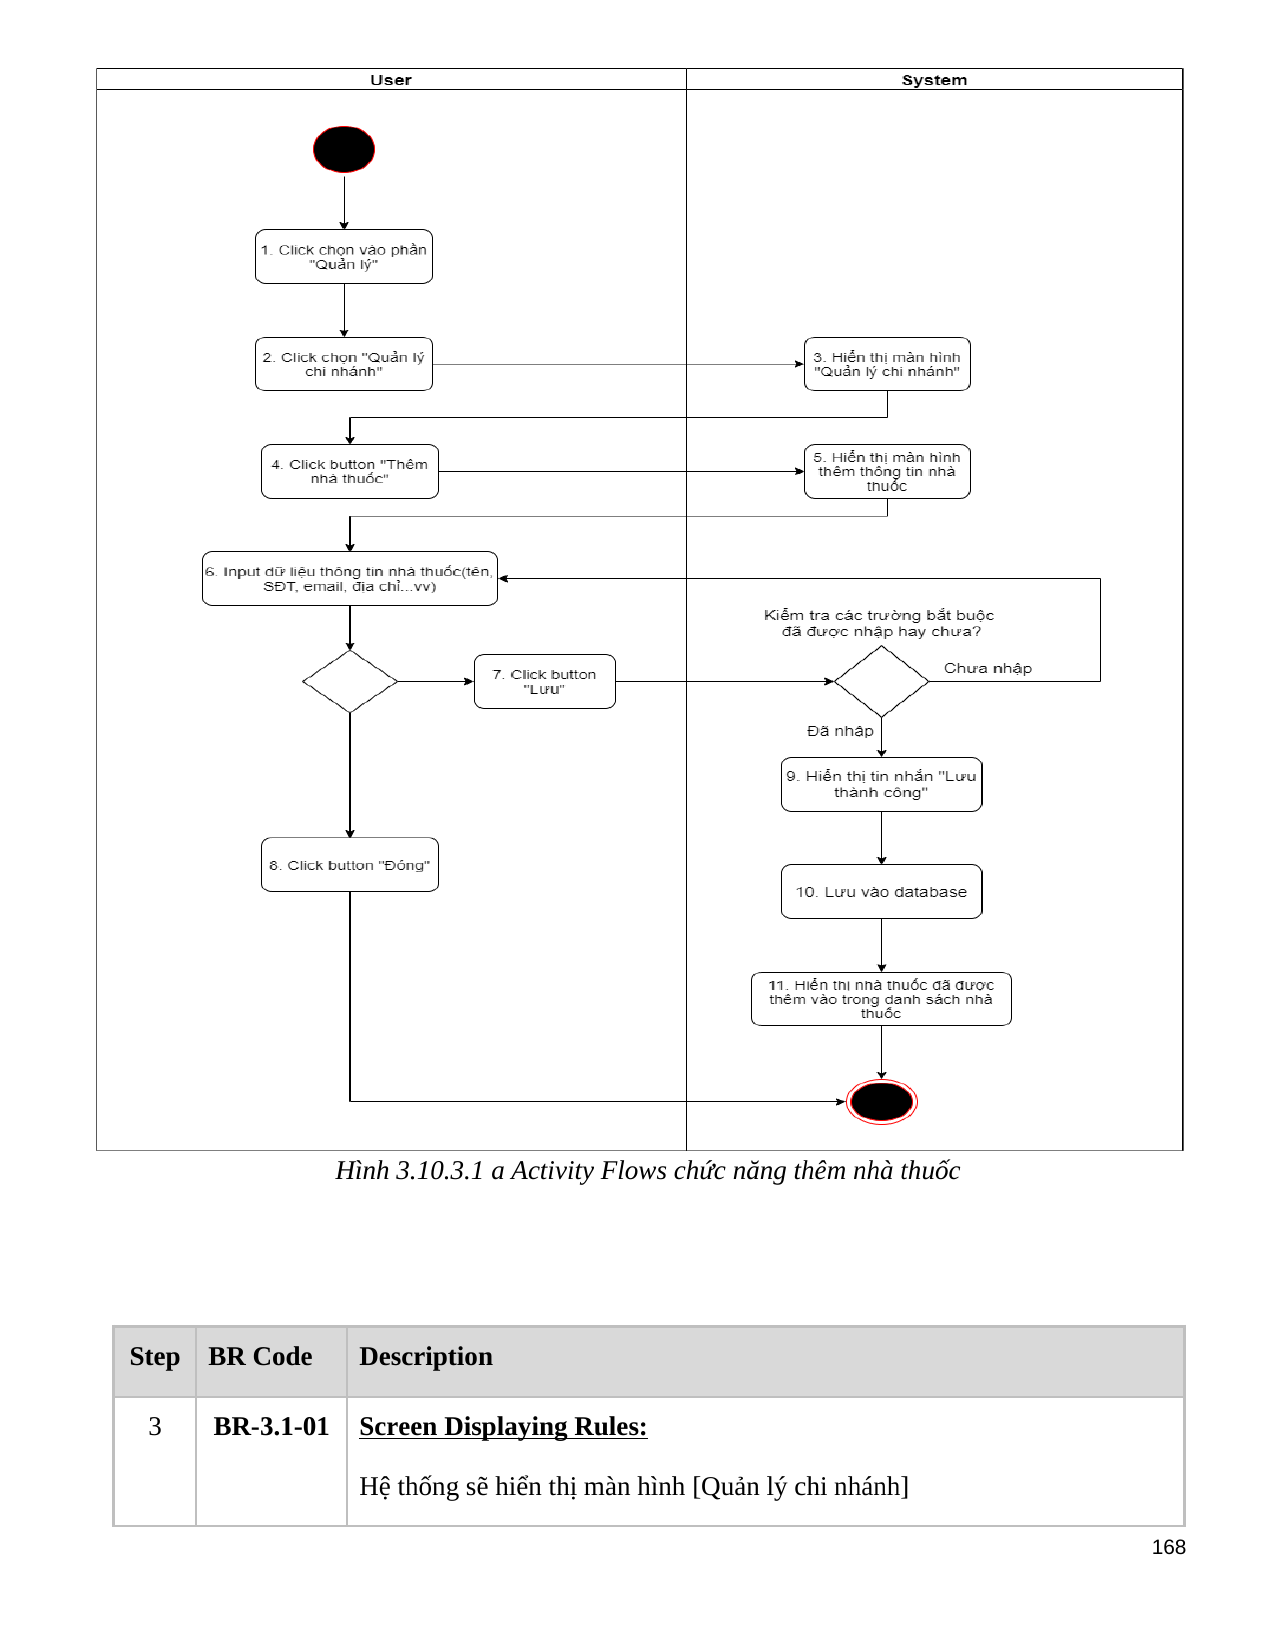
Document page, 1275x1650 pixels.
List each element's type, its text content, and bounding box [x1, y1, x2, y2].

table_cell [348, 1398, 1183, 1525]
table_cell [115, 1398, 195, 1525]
picture [96, 68, 1184, 1151]
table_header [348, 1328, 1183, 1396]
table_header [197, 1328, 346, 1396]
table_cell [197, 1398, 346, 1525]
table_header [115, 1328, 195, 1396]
text Hình 3.10.3.1 a Activity Flows chức năng thêm nhà thuốc [112, 1154, 1186, 1185]
